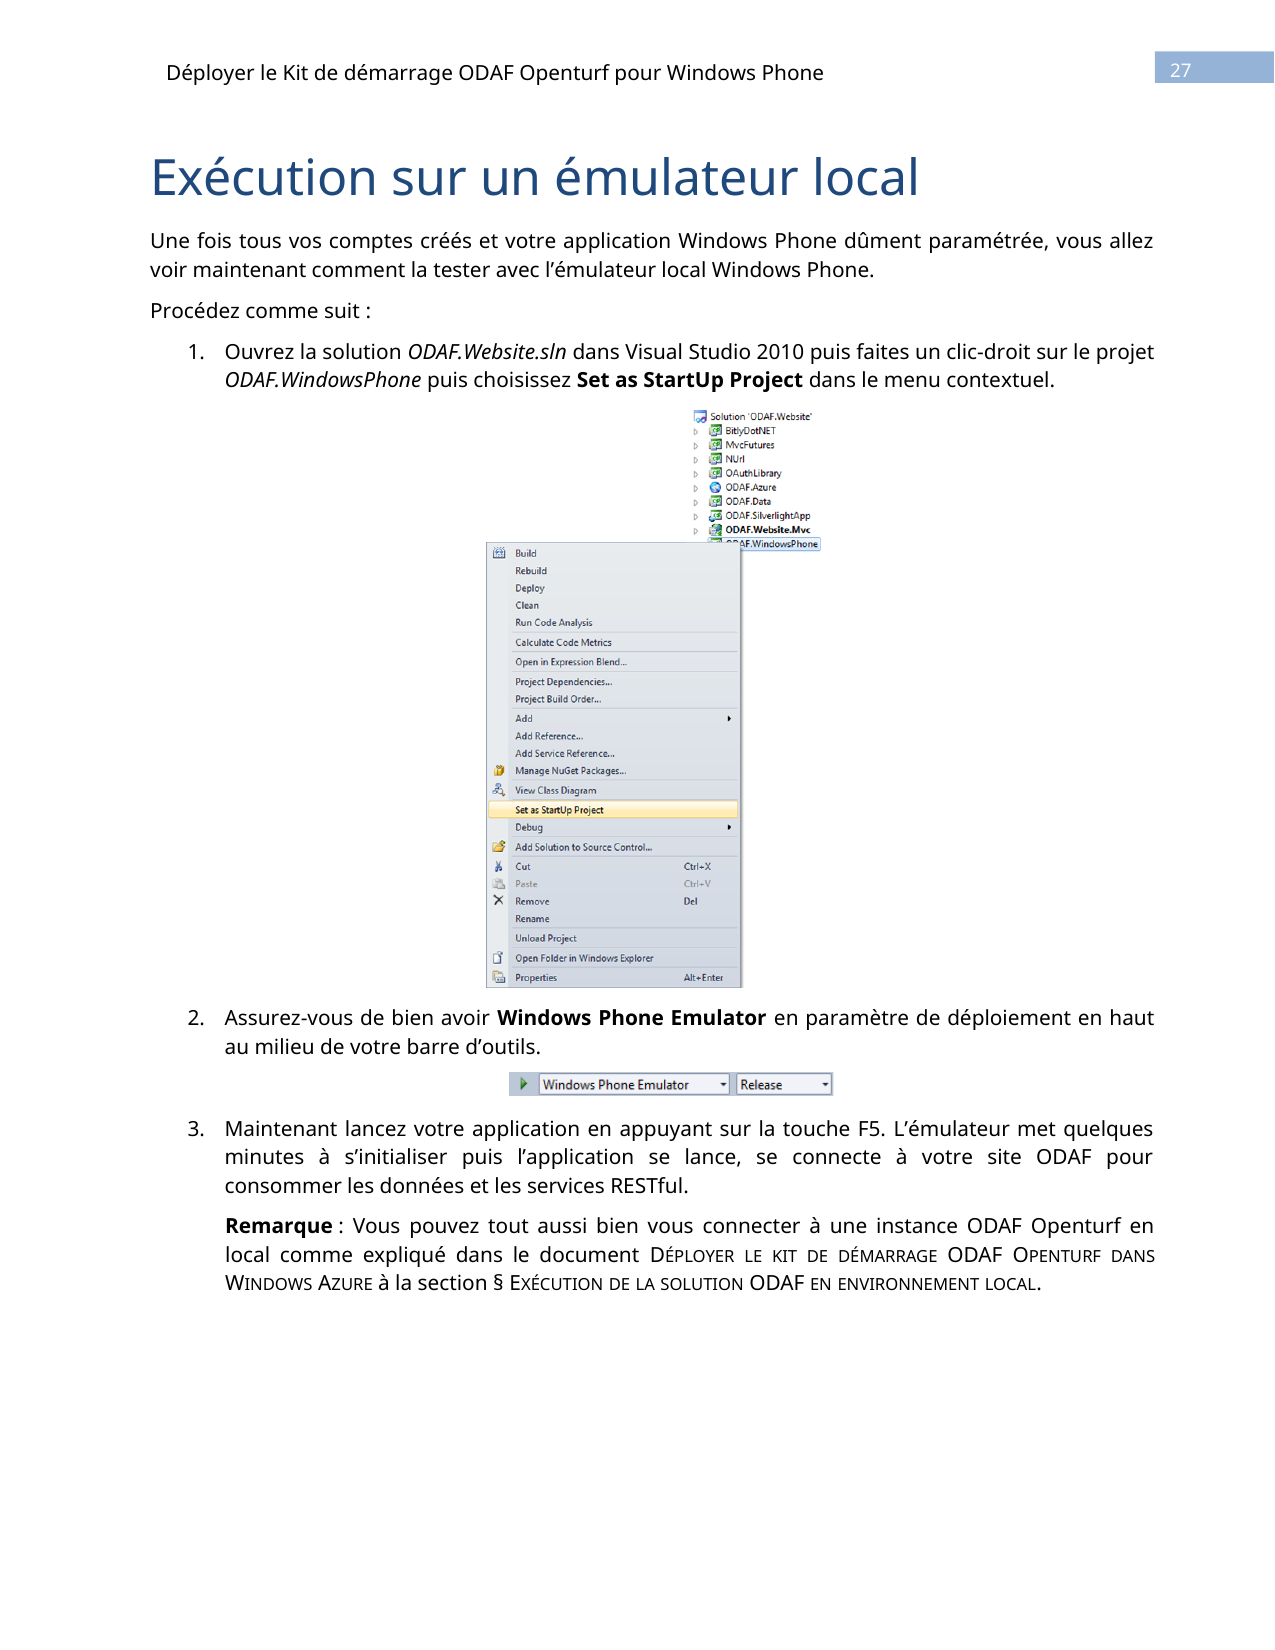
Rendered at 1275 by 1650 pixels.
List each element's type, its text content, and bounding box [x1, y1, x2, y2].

picture [509, 1072, 834, 1096]
list Assurez-vous de bien avoir Windows Phone Emulator en paramètre de déploiement en haut au milieu de votre barre d’outils. [187, 1003, 1155, 1060]
picture [474, 406, 831, 991]
subtitle Exécution sur un émulateur local [150, 135, 1155, 210]
list Maintenant lancez votre application en appuyant sur la touche F5. L’émulateur met quelques minutes à s’initialiser puis l’application se lance, se connecte à votre site ODAF pour consommer les données et les services RESTful. [187, 1114, 1155, 1199]
list Ouvrez la solution ODAF.Website.sln dans Visual Studio 2010 puis faites un clic-droit sur le projet ODAF.WindowsPhone puis choisissez Set as StartUp Project dans le menu contextuel. [187, 337, 1155, 394]
text Une fois tous vos comptes créés et votre application Windows Phone dûment paramétrée, vous allez voir maintenant comment la tester avec l’émulateur local Windows Phone. [150, 227, 1155, 283]
list Remarque : Vous pouvez tout aussi bien vous connecter à une instance ODAF Openturf en local comme expliqué dans le document Déployer le kit de démarrage ODAF Openturf dans Windows Azure à la section § Exécution de la solution ODAF en environnement local. [225, 1212, 1155, 1297]
text Procédez comme suit : [150, 296, 1155, 324]
